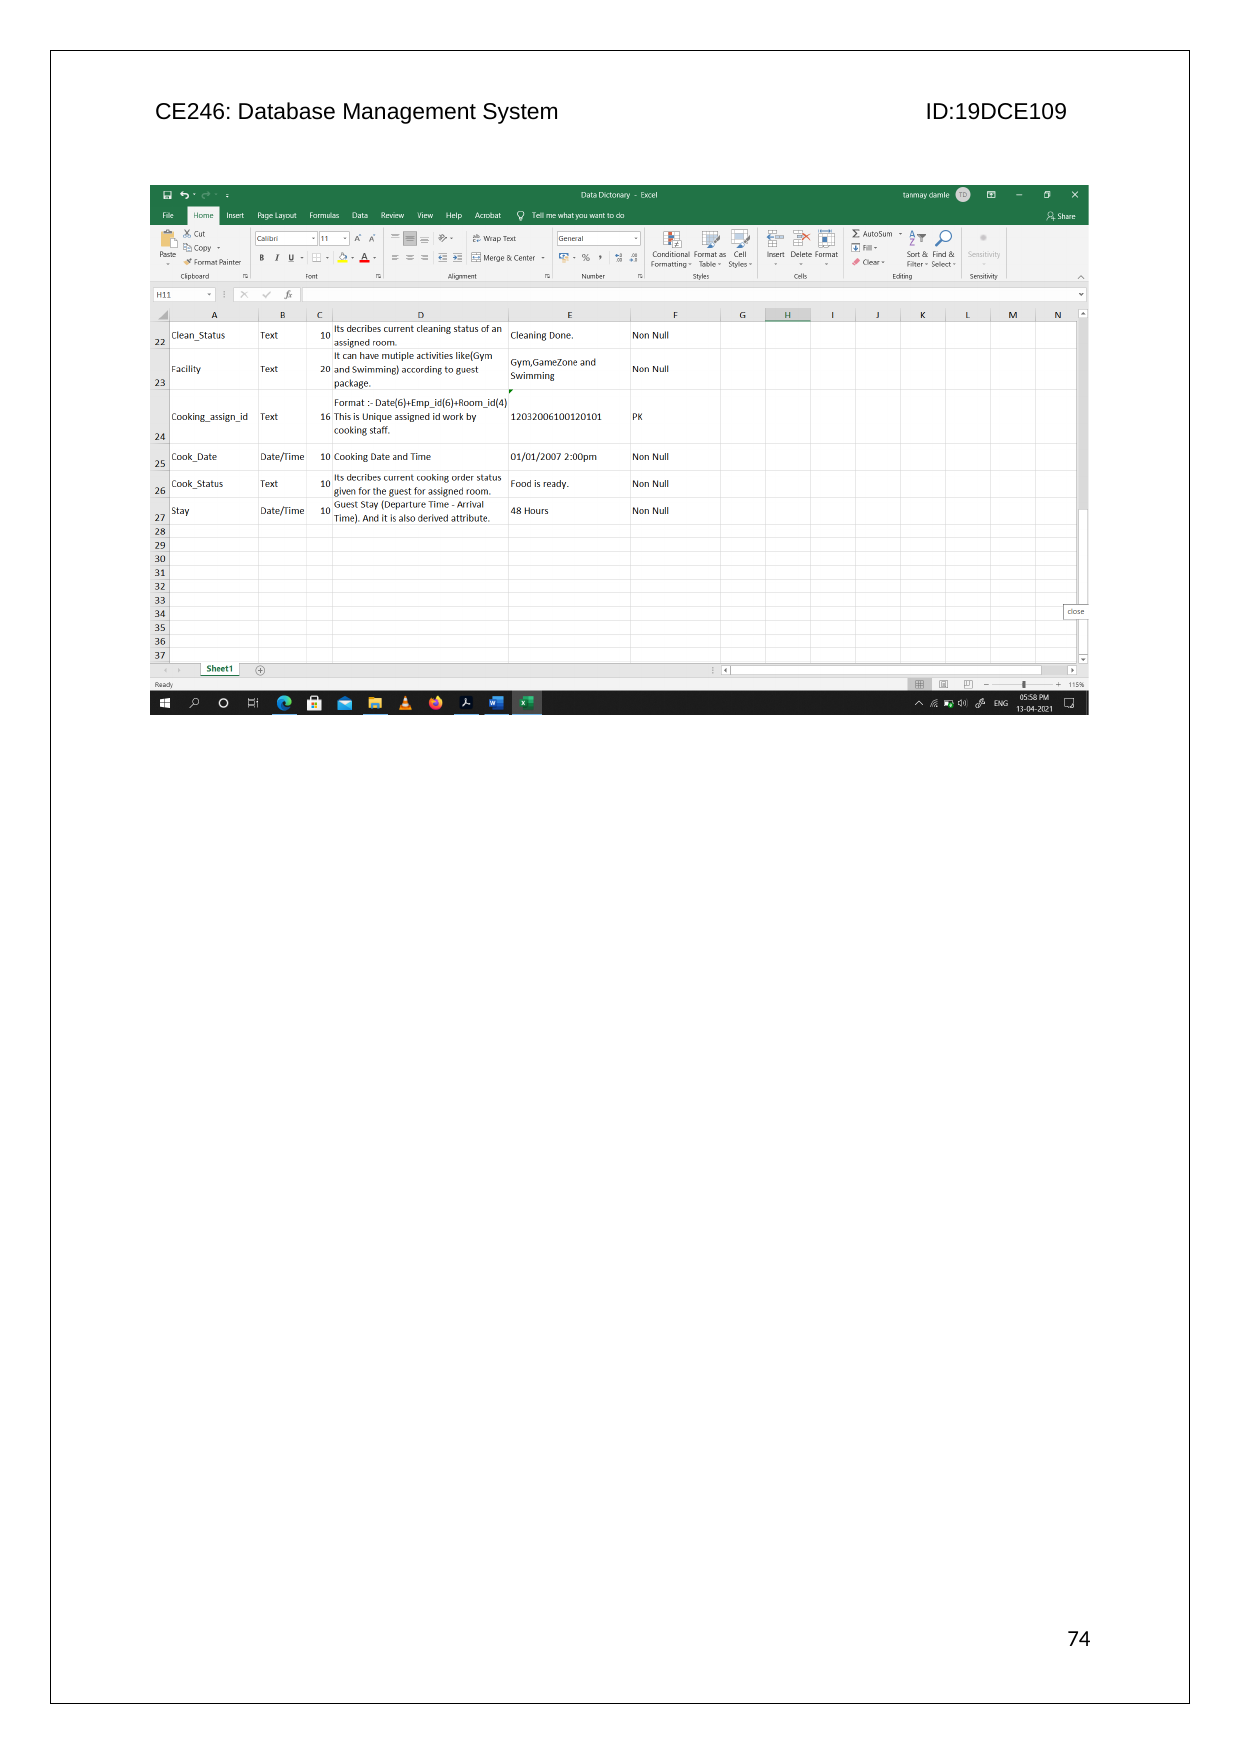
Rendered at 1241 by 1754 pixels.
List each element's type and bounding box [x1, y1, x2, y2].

picture [150, 185, 1089, 715]
